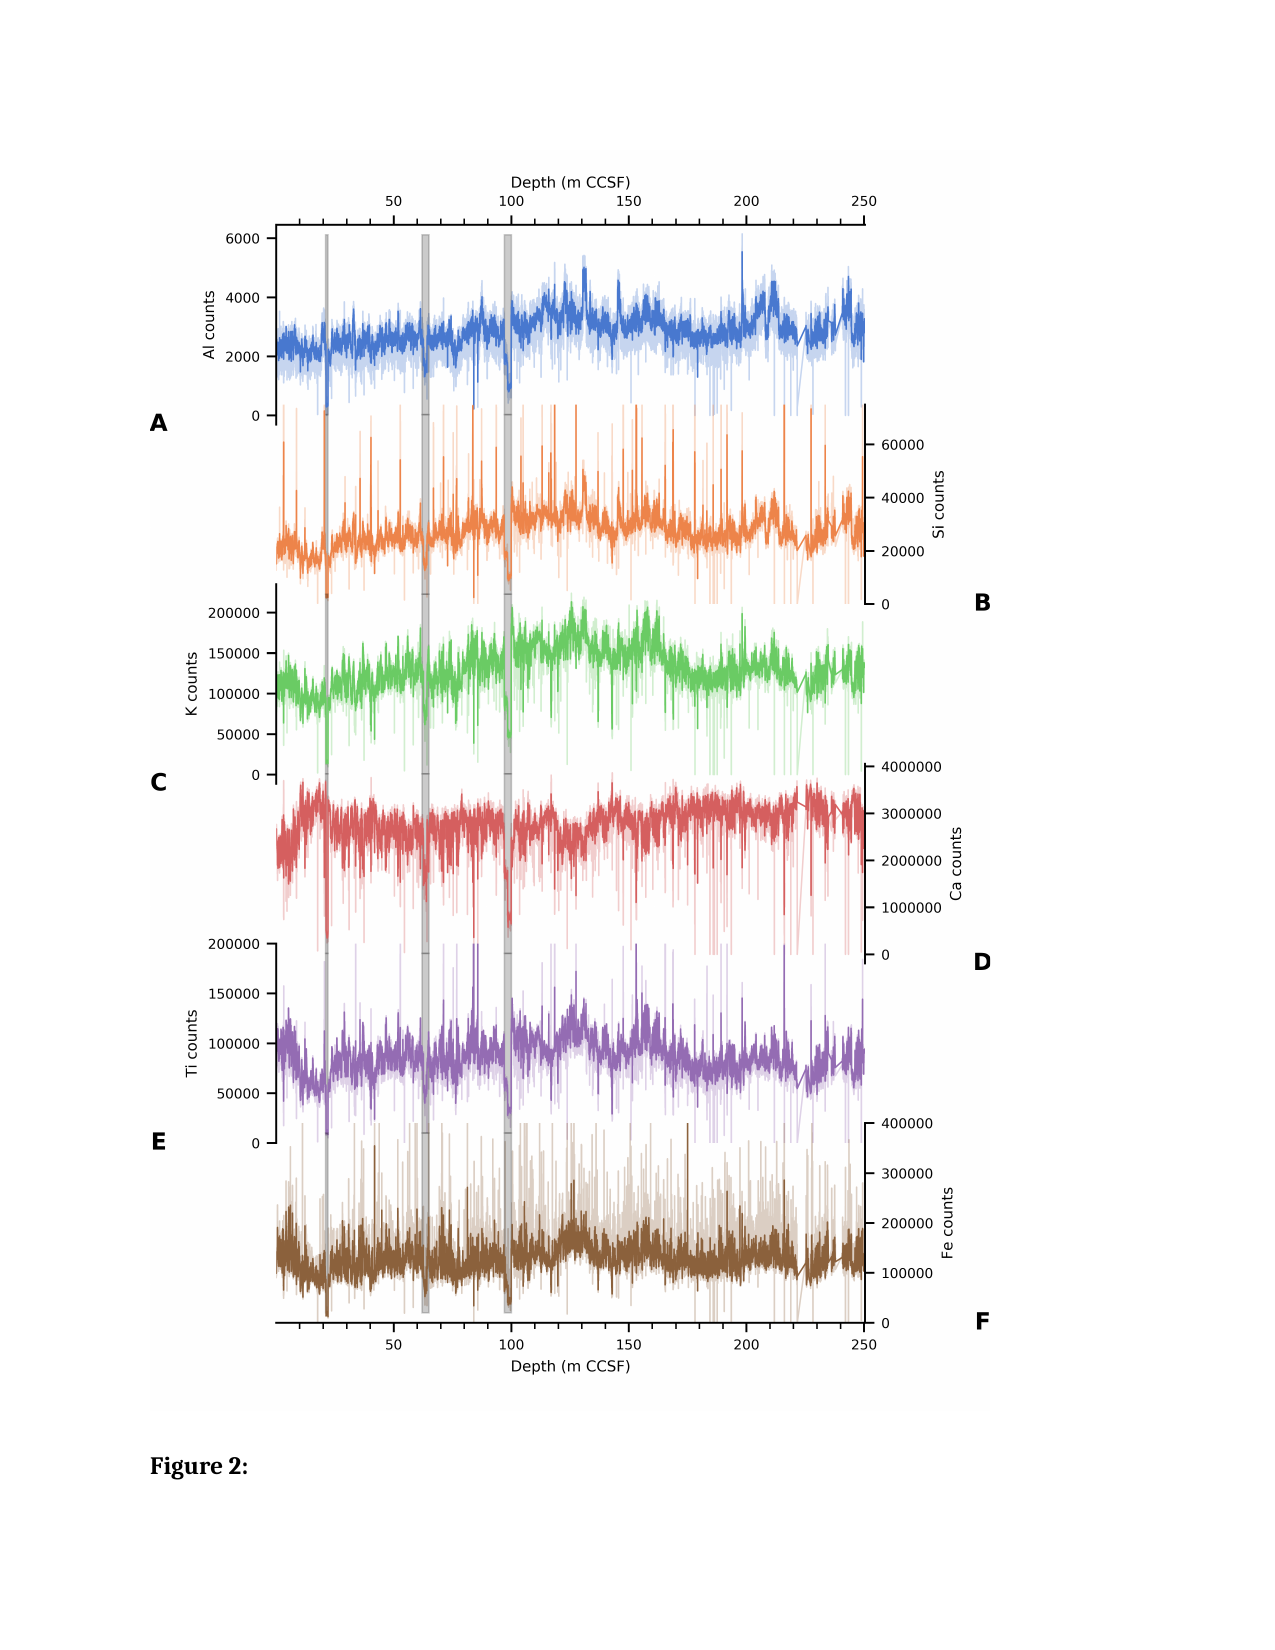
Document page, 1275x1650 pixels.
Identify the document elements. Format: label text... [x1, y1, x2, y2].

picture [150, 150, 991, 1411]
text Figure 2: [150, 1452, 1125, 1481]
